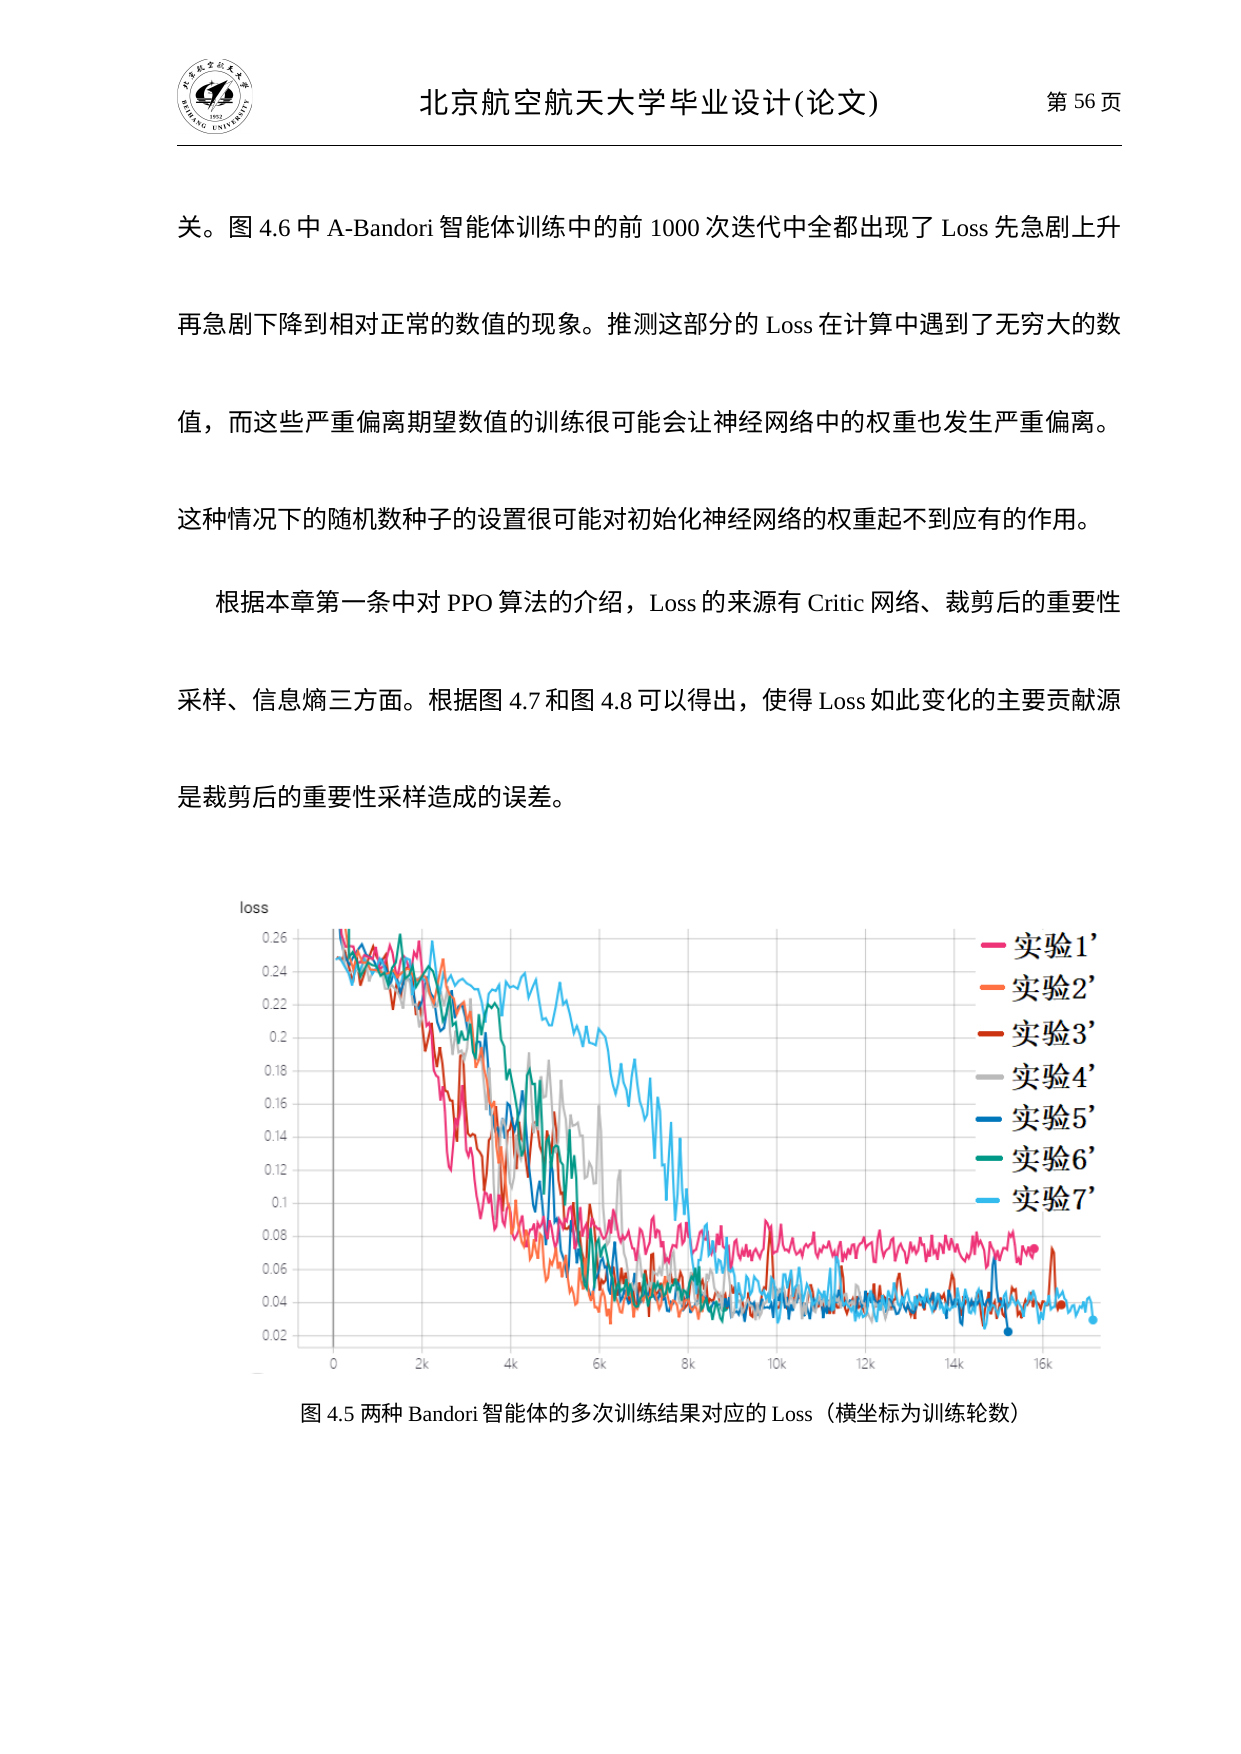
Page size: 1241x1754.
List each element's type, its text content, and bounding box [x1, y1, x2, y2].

text 根据本章第一条中对PPO算法的介绍，Loss的来源有Critic网络、裁剪后的重要性采样、信息熵三方面。根据图4.7和图4.8可以得出，使得Loss如此变化的主要贡献源是裁剪后的重要性采样造成的误差。 [177, 568, 1122, 828]
picture [177, 59, 253, 134]
picture [236, 893, 1101, 1374]
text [177, 193, 1122, 550]
text 图4.5 两种Bandori智能体的多次训练结果对应的Loss（横坐标为训练轮数） [177, 1395, 1122, 1428]
